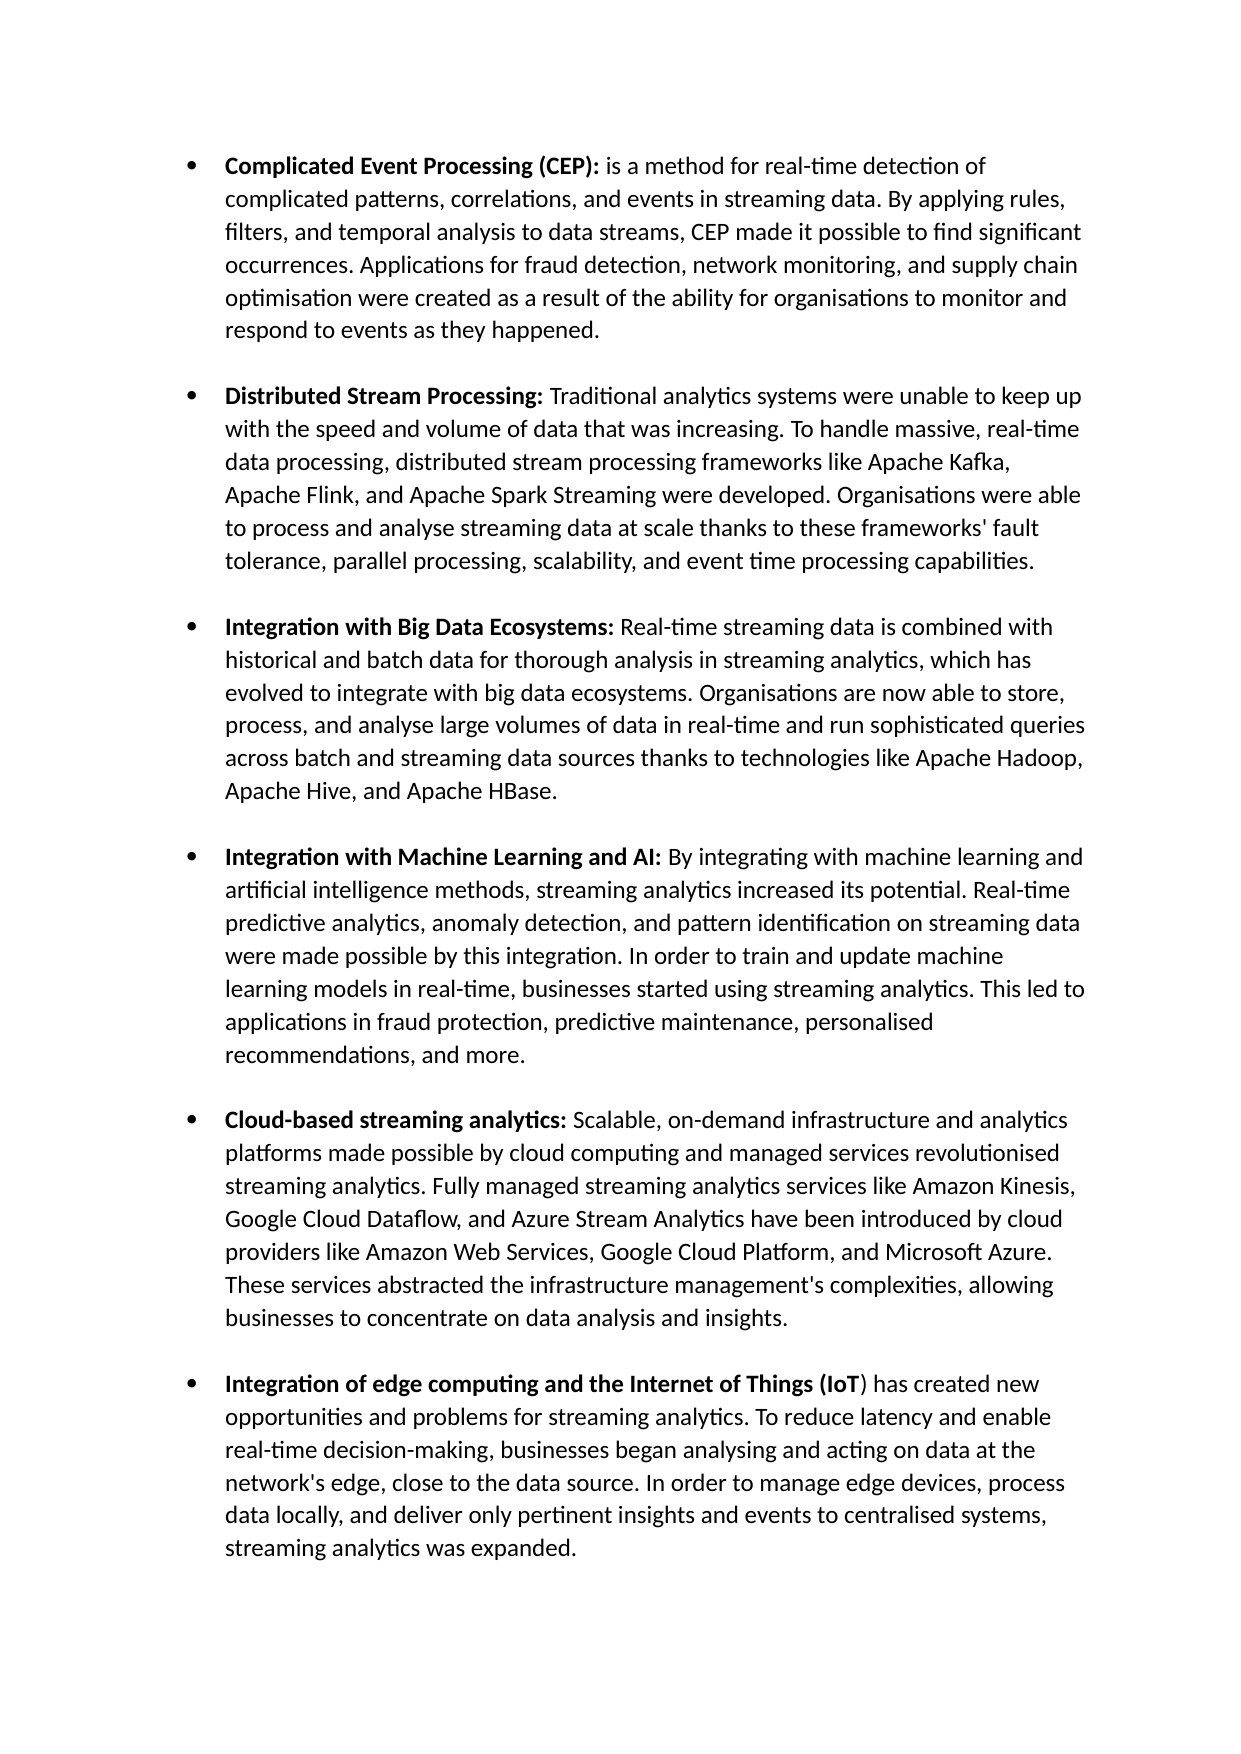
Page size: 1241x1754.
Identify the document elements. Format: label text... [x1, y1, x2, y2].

list Complicated Event Processing (CEP): is a method for real-time detection of complicated patterns, correlations, and events in streaming data. By applying rules, filters, and temporal analysis to data streams, CEP made it possible to find significant occurrences. Applications for fraud detection, network monitoring, and supply chain optimisation were created as a result of the ability for organisations to monitor and respond to events as they happened. [187, 150, 1090, 345]
list Distributed Stream Processing: Traditional analytics systems were unable to keep up with the speed and volume of data that was increasing. To handle massive, real-time data processing, distributed stream processing frameworks like Apache Kafka, Apache Flink, and Apache Spark Streaming were developed. Organisations were able to process and analyse streaming data at scale thanks to these frameworks' fault tolerance, parallel processing, scalability, and event time processing capabilities. [187, 380, 1090, 576]
list Cloud-based streaming analytics: Scalable, on-demand infrastructure and analytics platforms made possible by cloud computing and managed services revolutionised streaming analytics. Fully managed streaming analytics services like Amazon Kinesis, Google Cloud Dataflow, and Azure Stream Analytics have been introduced by cloud providers like Amazon Web Services, Google Cloud Platform, and Microsoft Azure. These services abstracted the infrastructure management's complexities, allowing businesses to concentrate on data analysis and insights. [187, 1104, 1090, 1333]
list Integration with Machine Learning and AI: By integrating with machine learning and artificial intelligence methods, streaming analytics increased its potential. Real-time predictive analytics, anomaly detection, and pattern identification on streaming data were made possible by this integration. In order to train and update machine learning models in real-time, businesses started using streaming analytics. This led to applications in fraud protection, predictive maintenance, personalised recommendations, and more. [187, 841, 1090, 1069]
list Integration with Big Data Ecosystems: Real-time streaming data is combined with historical and batch data for thorough analysis in streaming analytics, which has evolved to integrate with big data ecosystems. Organisations are now able to store, process, and analyse large volumes of data in real-time and run sophisticated queries across batch and streaming data sources thanks to technologies like Apache Hadoop, Apache Hive, and Apache HBase. [187, 611, 1090, 806]
list Integration of edge computing and the Internet of Things (IoT) has created new opportunities and problems for streaming analytics. To reduce latency and enable real-time decision-making, businesses began analysing and acting on data at the network's edge, close to the data source. In order to manage edge devices, process data locally, and deliver only pertinent insights and events to centralised systems, streaming analytics was expanded. [187, 1368, 1090, 1563]
